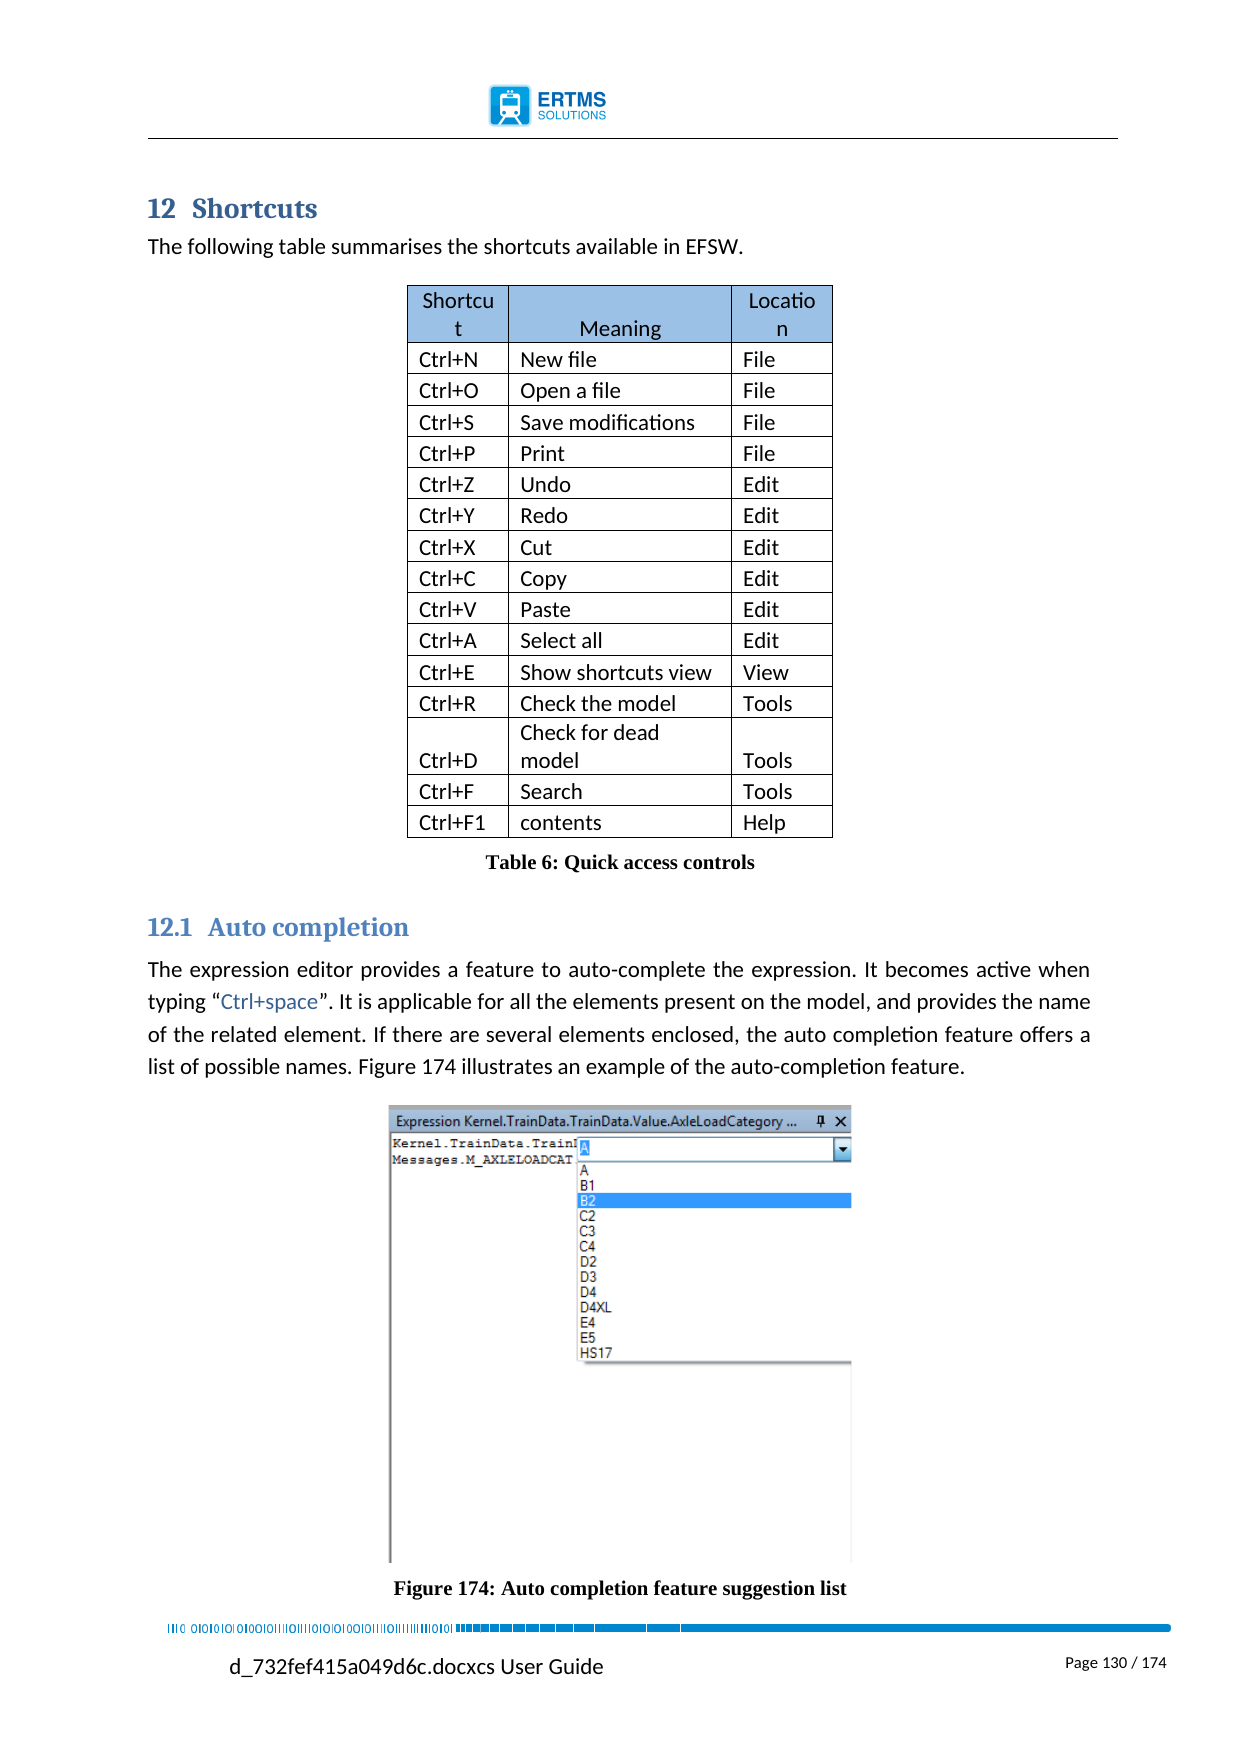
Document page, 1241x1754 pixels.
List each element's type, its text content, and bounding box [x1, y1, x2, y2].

table_cell File [732, 374, 832, 404]
table_cell Search [509, 775, 731, 805]
table_cell Ctrl+F [408, 775, 508, 805]
table_header Meaning [509, 286, 731, 342]
table_header Shortcut [408, 286, 508, 342]
table_cell File [732, 343, 832, 373]
table_cell Ctrl+V [408, 593, 508, 623]
table_cell Help [732, 806, 832, 837]
table_cell Tools [732, 775, 832, 805]
table_cell Show shortcuts view [509, 656, 731, 686]
text The expression editor provides a feature to auto-complete the expression. It becomes active when typing “Ctrl+space”. It is applicable for all the elements present on the model, and provides the name of the related element. If there are several elements enclosed, the auto completion feature offers a list of possible names. Figure 174 illustrates an example of the auto-completion feature. [148, 955, 1093, 1080]
table_cell Cut [509, 531, 731, 561]
table_cell Ctrl+O [408, 374, 508, 404]
table_cell Edit [732, 499, 832, 529]
table_cell Ctrl+F1 [408, 806, 508, 837]
table_cell Undo [509, 468, 731, 498]
table_cell Paste [509, 593, 731, 623]
picture [167, 1624, 1171, 1633]
table_cell File [732, 437, 832, 467]
text Figure 174: Auto completion feature suggestion list [148, 1576, 1093, 1599]
table_cell Edit [732, 468, 832, 498]
table_cell Ctrl+C [408, 562, 508, 592]
text The following table summarises the shortcuts available in EFSW. [148, 232, 1093, 260]
table_cell View [732, 656, 832, 686]
table_cell Ctrl+R [408, 687, 508, 717]
table_cell Ctrl+E [408, 656, 508, 686]
table_cell Ctrl+Y [408, 499, 508, 529]
table_cell Edit [732, 624, 832, 654]
table_cell Tools [732, 687, 832, 717]
table_cell Edit [732, 531, 832, 561]
table_header Location [732, 286, 832, 342]
table_cell Ctrl+D [408, 718, 508, 774]
picture [388, 1105, 852, 1563]
table_cell Print [509, 437, 731, 467]
table_cell Ctrl+N [408, 343, 508, 373]
table_cell Save modifications [509, 406, 731, 436]
table_cell Ctrl+P [408, 437, 508, 467]
subtitle Shortcuts [148, 192, 1093, 226]
subtitle Auto completion [148, 912, 1093, 943]
table_cell Edit [732, 593, 832, 623]
table_cell Redo [509, 499, 731, 529]
table_cell contents [509, 806, 731, 837]
table_cell Check for dead model [509, 718, 731, 774]
table_cell Ctrl+A [408, 624, 508, 654]
table_cell Ctrl+X [408, 531, 508, 561]
table_cell File [732, 406, 832, 436]
table_cell New file [509, 343, 731, 373]
table_cell Select all [509, 624, 731, 654]
table_cell Ctrl+Z [408, 468, 508, 498]
table_cell Copy [509, 562, 731, 592]
table_cell Check the model [509, 687, 731, 717]
table_cell Edit [732, 562, 832, 592]
text Table 6: Quick access controls [148, 850, 1093, 874]
table_cell Tools [732, 718, 832, 774]
table_cell Ctrl+S [408, 406, 508, 436]
table_cell Open a file [509, 374, 731, 404]
picture [477, 73, 617, 138]
